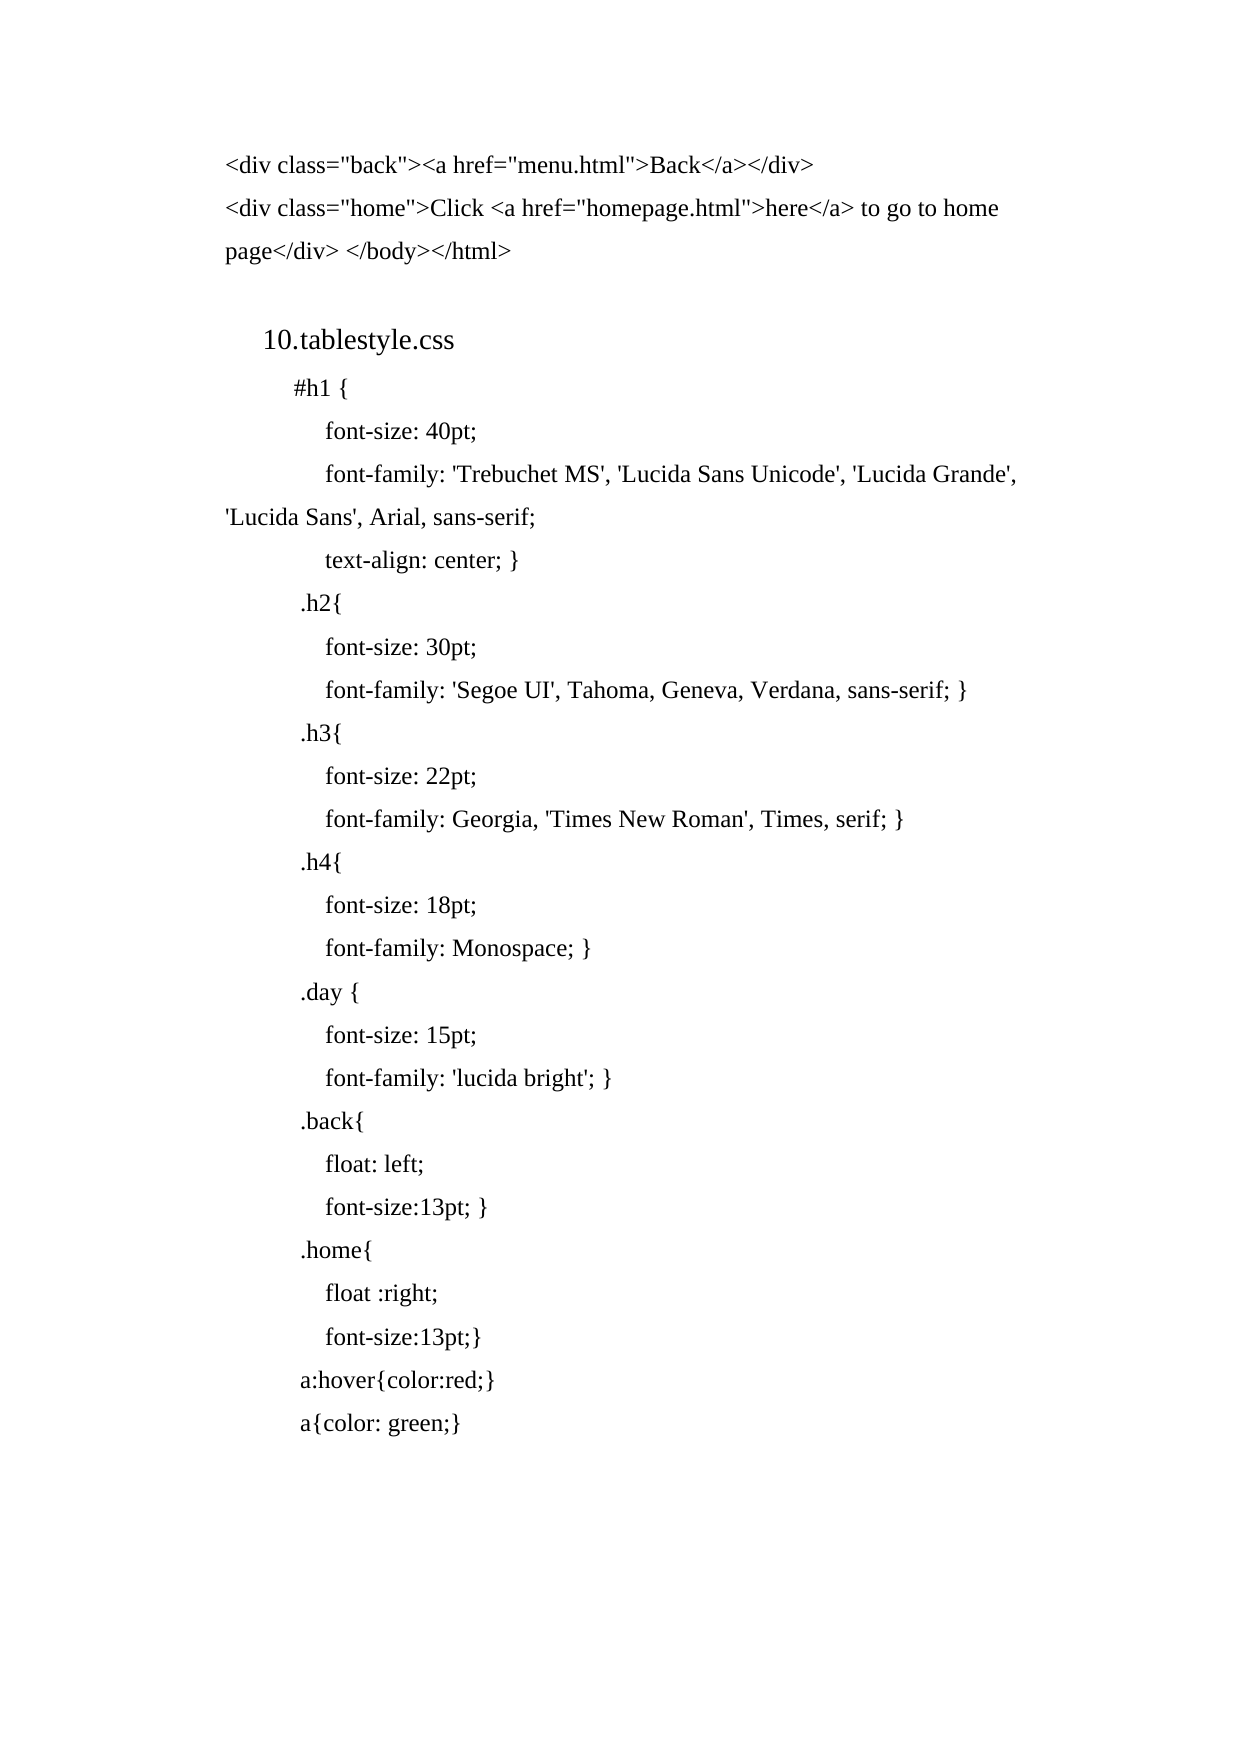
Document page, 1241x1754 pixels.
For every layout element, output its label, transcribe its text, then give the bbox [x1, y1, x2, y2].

text font-size:13pt;} [225, 1322, 1090, 1350]
text text-align: center; } [225, 545, 1090, 574]
text .day { [225, 977, 1090, 1005]
text font-size: 15pt; [225, 1020, 1090, 1048]
text font-size: 40pt; [225, 416, 1090, 445]
text .h4{ [225, 847, 1090, 876]
text font-family: 'lucida bright'; } [225, 1063, 1090, 1092]
text font-size:13pt; } [225, 1192, 1090, 1221]
text <div class="back"><a href="menu.html">Back</a></div> [225, 150, 1090, 179]
text font-size: 18pt; [225, 890, 1090, 919]
text <div class="home">Click <a href="homepage.html">here</a> to go to home page</div> </body></html> [225, 193, 1090, 265]
list tablestyle.css [262, 322, 1090, 356]
text font-family: Monospace; } [225, 933, 1090, 962]
text .back{ [225, 1106, 1090, 1135]
text #h1 { [225, 373, 1090, 402]
text .h2{ [225, 588, 1090, 617]
text font-family: Georgia, 'Times New Roman', Times, serif; } [225, 804, 1090, 833]
text font-size: 22pt; [225, 761, 1090, 790]
text float: left; [225, 1149, 1090, 1178]
text .h3{ [225, 718, 1090, 747]
text a{color: green;} [225, 1408, 1090, 1437]
text float :right; [225, 1278, 1090, 1307]
text font-family: 'Trebuchet MS', 'Lucida Sans Unicode', 'Lucida Grande', 'Lucida Sans', Arial, sans-serif; [225, 459, 1090, 531]
text a:hover{color:red;} [225, 1365, 1090, 1393]
text font-family: 'Segoe UI', Tahoma, Geneva, Verdana, sans-serif; } [225, 675, 1090, 703]
text font-size: 30pt; [225, 632, 1090, 660]
text .home{ [225, 1235, 1090, 1264]
